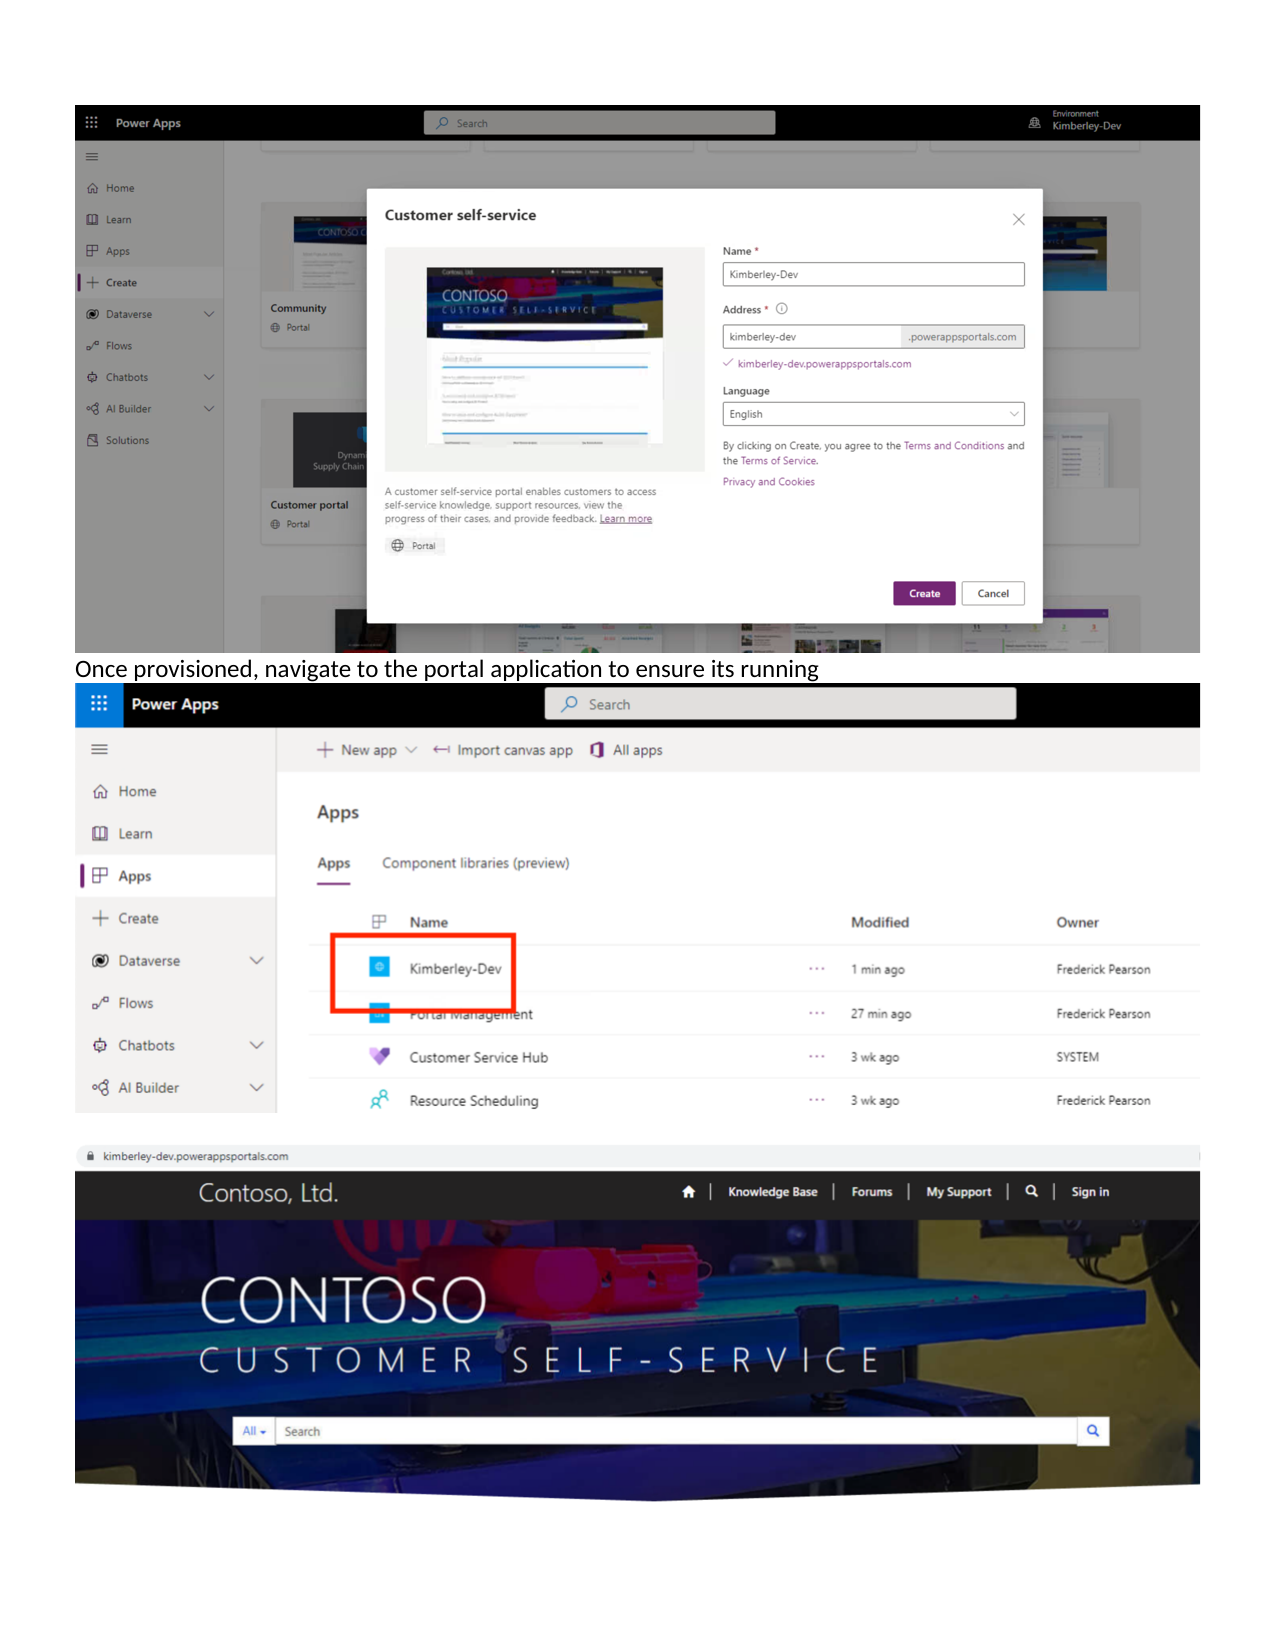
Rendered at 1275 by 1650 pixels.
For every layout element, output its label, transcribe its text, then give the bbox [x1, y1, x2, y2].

text Once provisioned, navigate to the portal application to ensure its running [75, 653, 1200, 683]
picture [75, 683, 1200, 1113]
picture [75, 1143, 1200, 1508]
picture [75, 105, 1200, 653]
